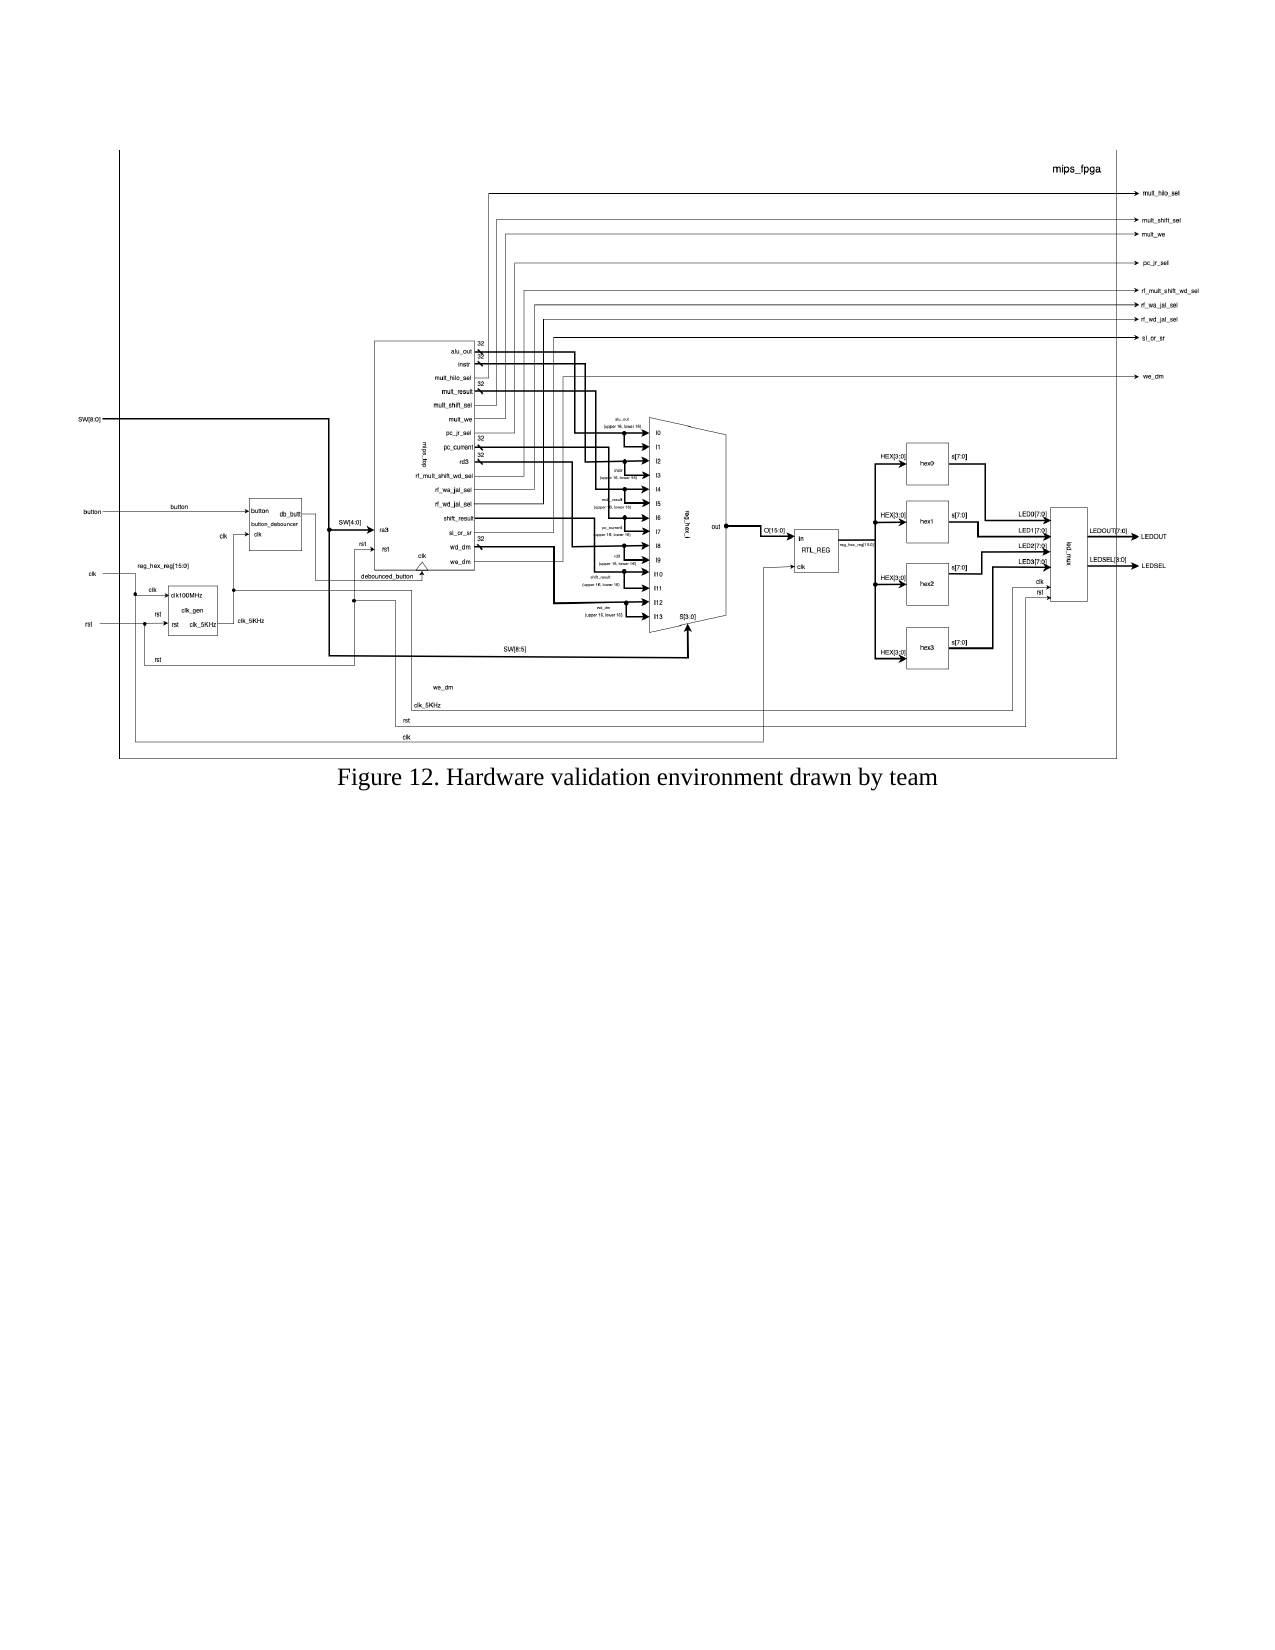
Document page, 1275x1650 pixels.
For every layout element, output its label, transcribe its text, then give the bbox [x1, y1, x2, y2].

text Figure 12. Hardware validation environment drawn by team [75, 762, 1200, 791]
picture [75, 150, 1200, 759]
